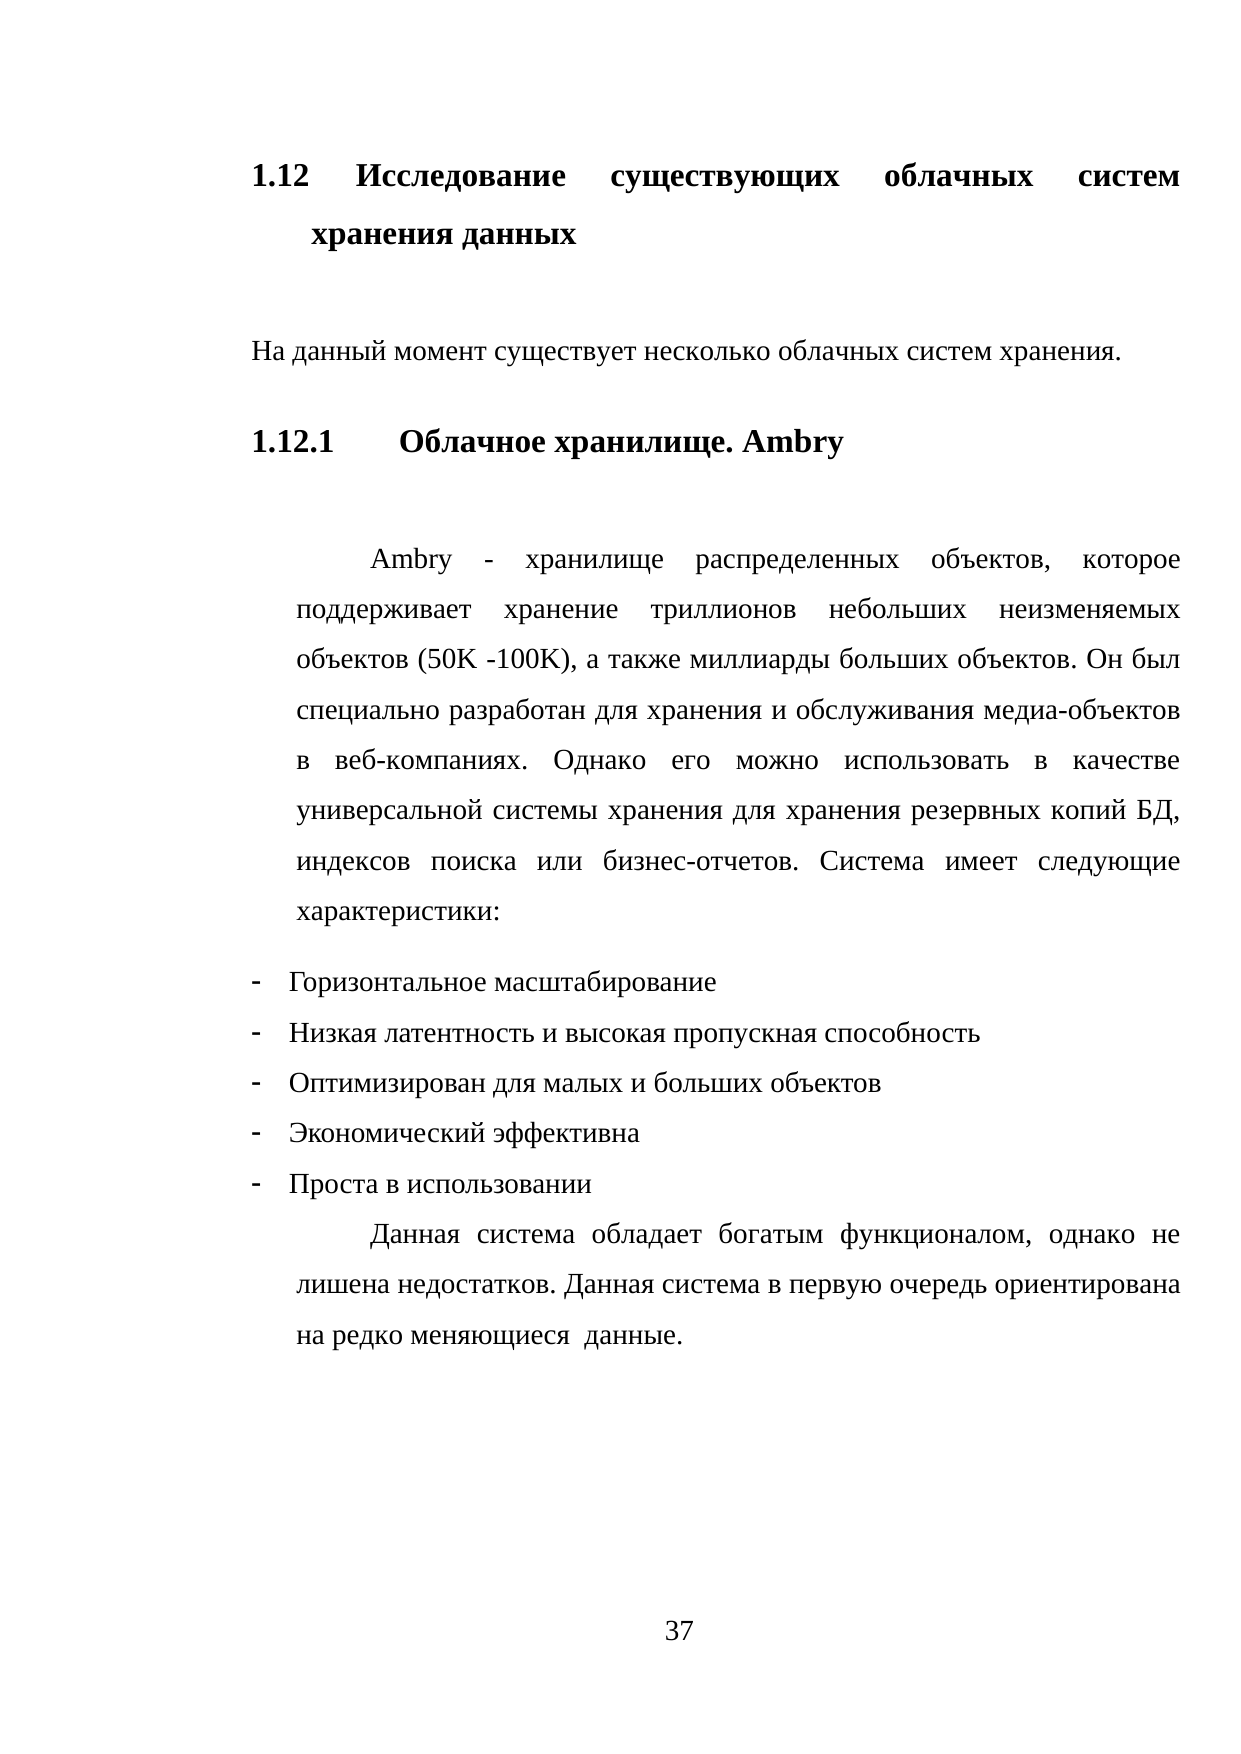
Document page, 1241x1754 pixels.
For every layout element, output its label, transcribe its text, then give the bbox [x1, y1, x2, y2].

list Горизонтальное масштабирование [251, 964, 1181, 998]
text На данный момент существует несколько облачных систем хранения. [177, 333, 1181, 367]
list Низкая латентность и высокая пропускная способность [251, 1015, 1181, 1048]
list Экономический эффективна [251, 1116, 1181, 1149]
subtitle Исследование существующих облачных систем хранения данных [251, 156, 1181, 251]
text Данная система обладает богатым функционалом, однако не лишена недостатков. Данная система в первую очередь ориентирована на редко меняющиеся данные. [296, 1216, 1181, 1351]
list Оптимизирован для малых и больших объектов [251, 1065, 1181, 1099]
text Ambry - хранилище распределенных объектов, которое поддерживает хранение триллионов небольших неизменяемых объектов (50K -100K), а также миллиарды больших объектов. Он был специально разработан для хранения и обслуживания медиа-объектов в веб-компаниях. Однако его можно использовать в качестве универсальной системы хранения для хранения резервных копий БД, индексов поиска или бизнес-отчетов. Система имеет следующие характеристики: [296, 541, 1181, 927]
subtitle Облачное хранилище. Ambry [251, 421, 1181, 459]
list Проста в использовании [251, 1166, 1181, 1199]
